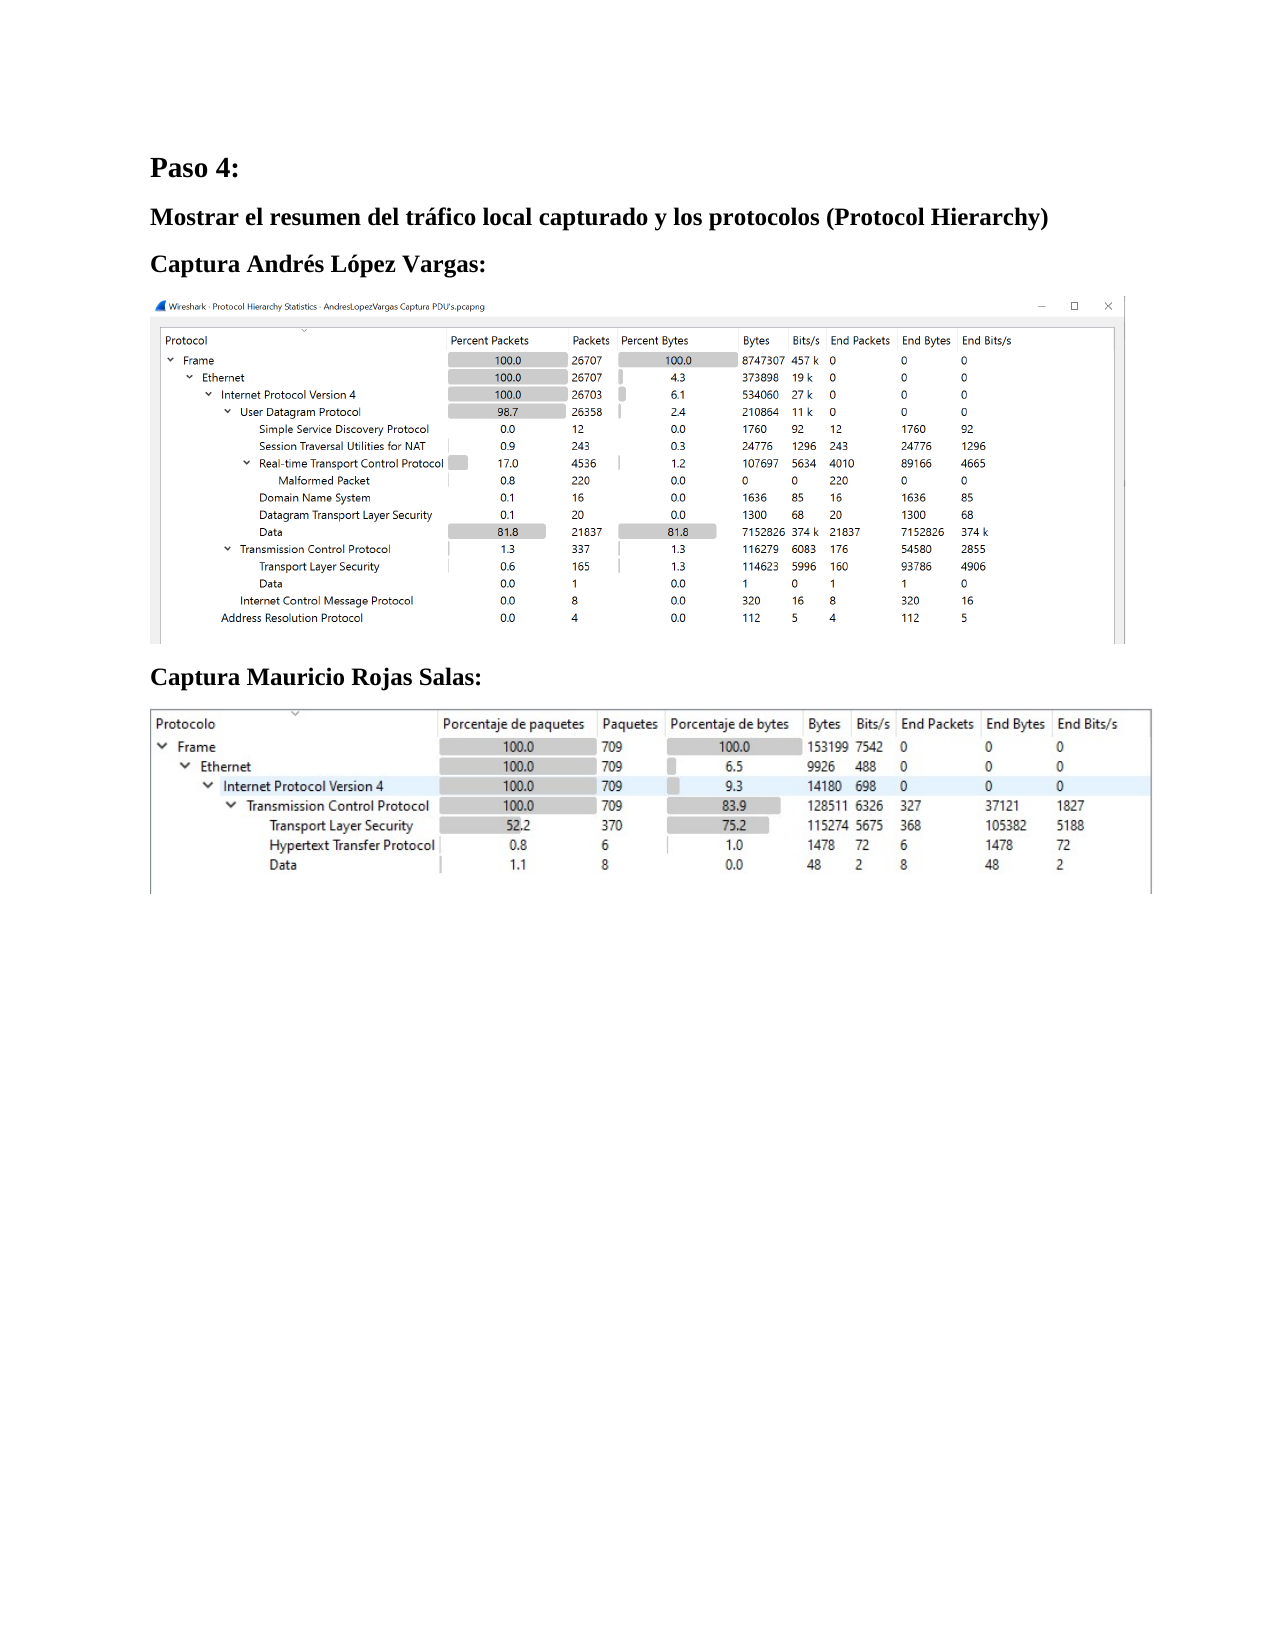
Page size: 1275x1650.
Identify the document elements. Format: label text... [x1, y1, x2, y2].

picture [150, 296, 1125, 644]
text Mostrar el resumen del tráfico local capturado y los protocolos (Protocol Hierarchy) [150, 202, 1125, 231]
text Captura Mauricio Rojas Salas: [150, 662, 1125, 691]
text Paso 4: [150, 150, 1125, 183]
picture [150, 708, 1153, 894]
text Captura Andrés López Vargas: [150, 249, 1125, 278]
